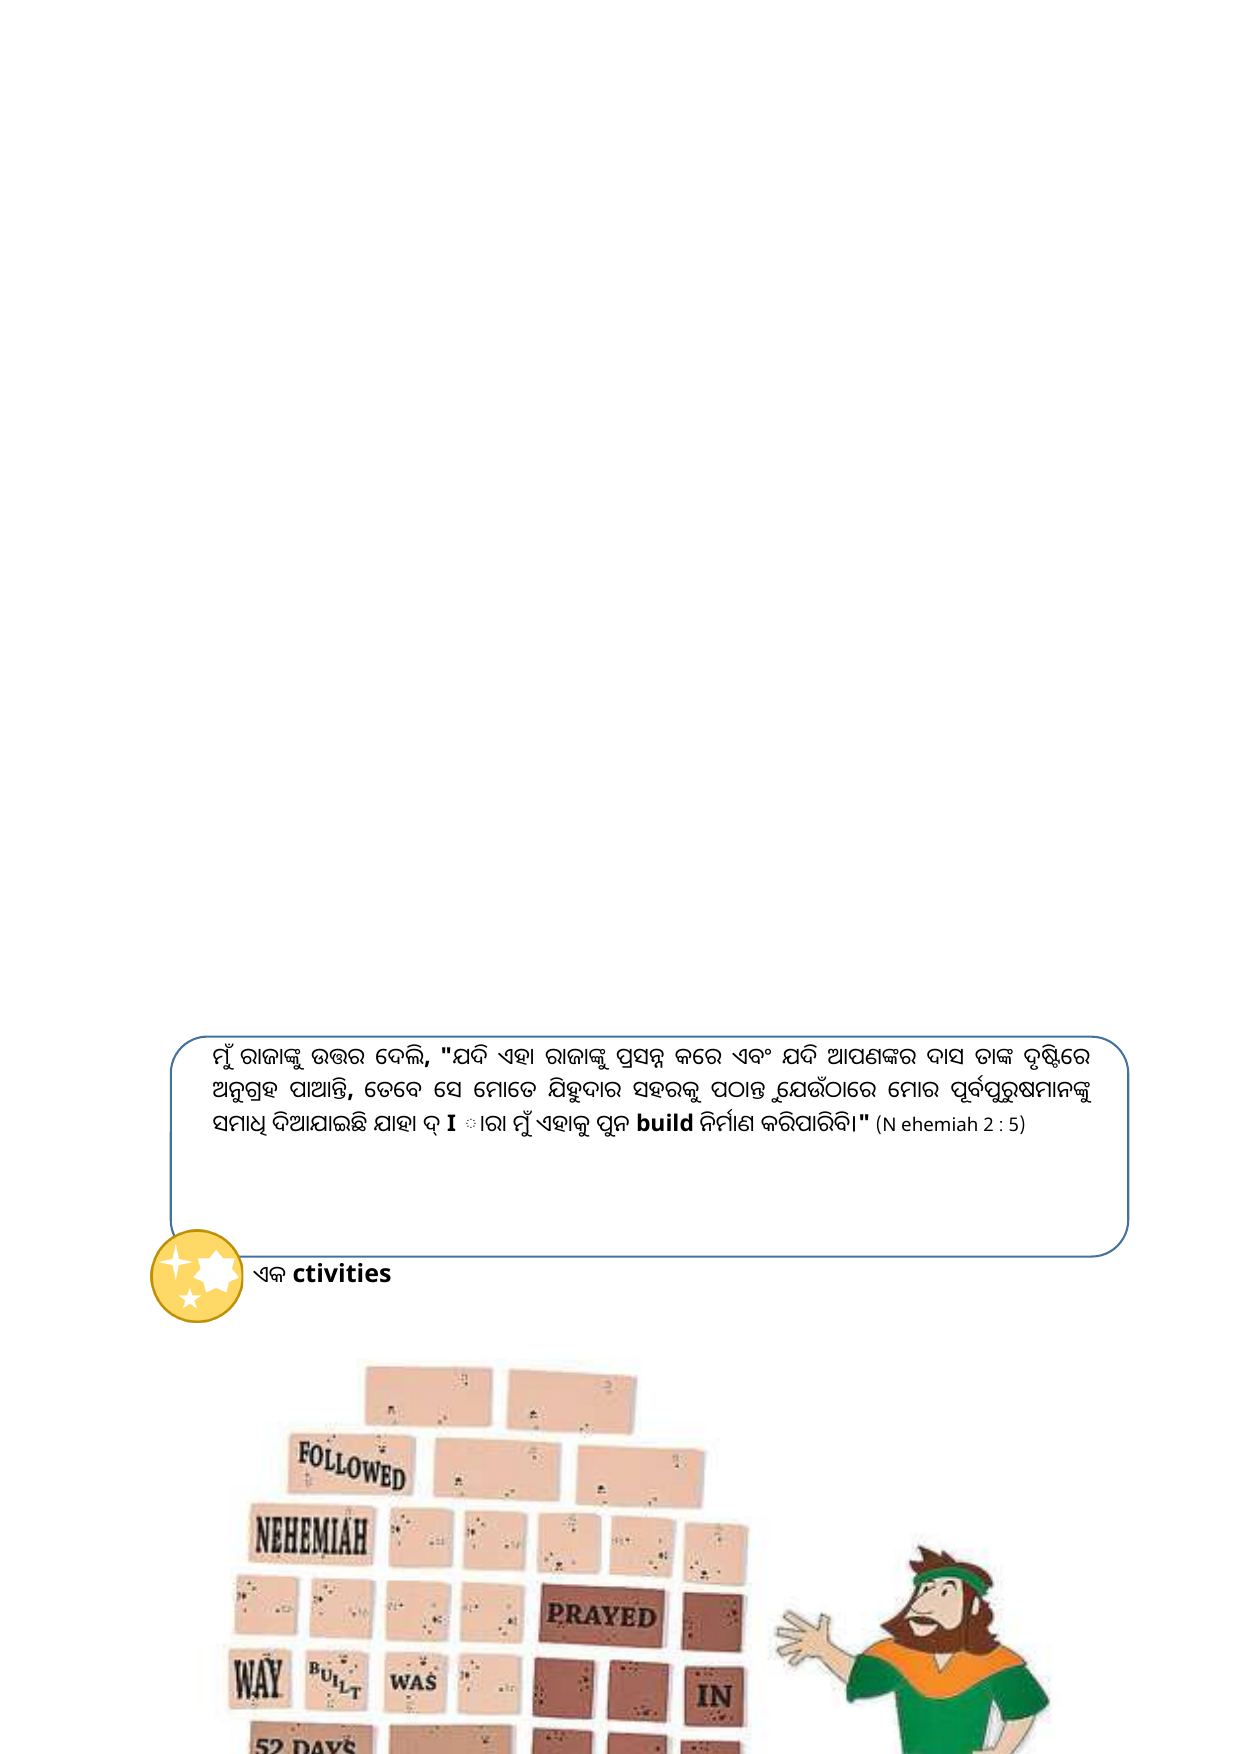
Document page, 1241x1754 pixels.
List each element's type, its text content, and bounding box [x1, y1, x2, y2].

picture [155, 1347, 1091, 1754]
text ମୁଁ ରାଜାଙ୍କୁ ଉତ୍ତର ଦେଲି, "ଯଦି ଏହା ରାଜାଙ୍କୁ ପ୍ରସନ୍ନ କରେ ଏବଂ ଯଦି ଆପଣଙ୍କର ଦାସ ତାଙ୍କ ଦୃଷ୍ଟିରେ ଅନୁଗ୍ରହ ପାଆନ୍ତି, ତେବେ ସେ ମୋତେ ଯିହୁଦାର ସହରକୁ ପଠାନ୍ତୁ ଯେଉଁଠାରେ ମୋର ପୂର୍ବପୁରୁଷମାନଙ୍କୁ ସମାଧି ଦିଆଯାଇଛି ଯାହା ଦ୍ I ାରା ମୁଁ ଏହାକୁ ପୁନ build ନିର୍ମାଣ କରିପାରିବି।" (N ehemiah 2 : 5) [212, 1040, 1090, 1138]
text ଏକ ctivities [244, 1258, 1090, 1289]
picture [150, 1229, 244, 1323]
